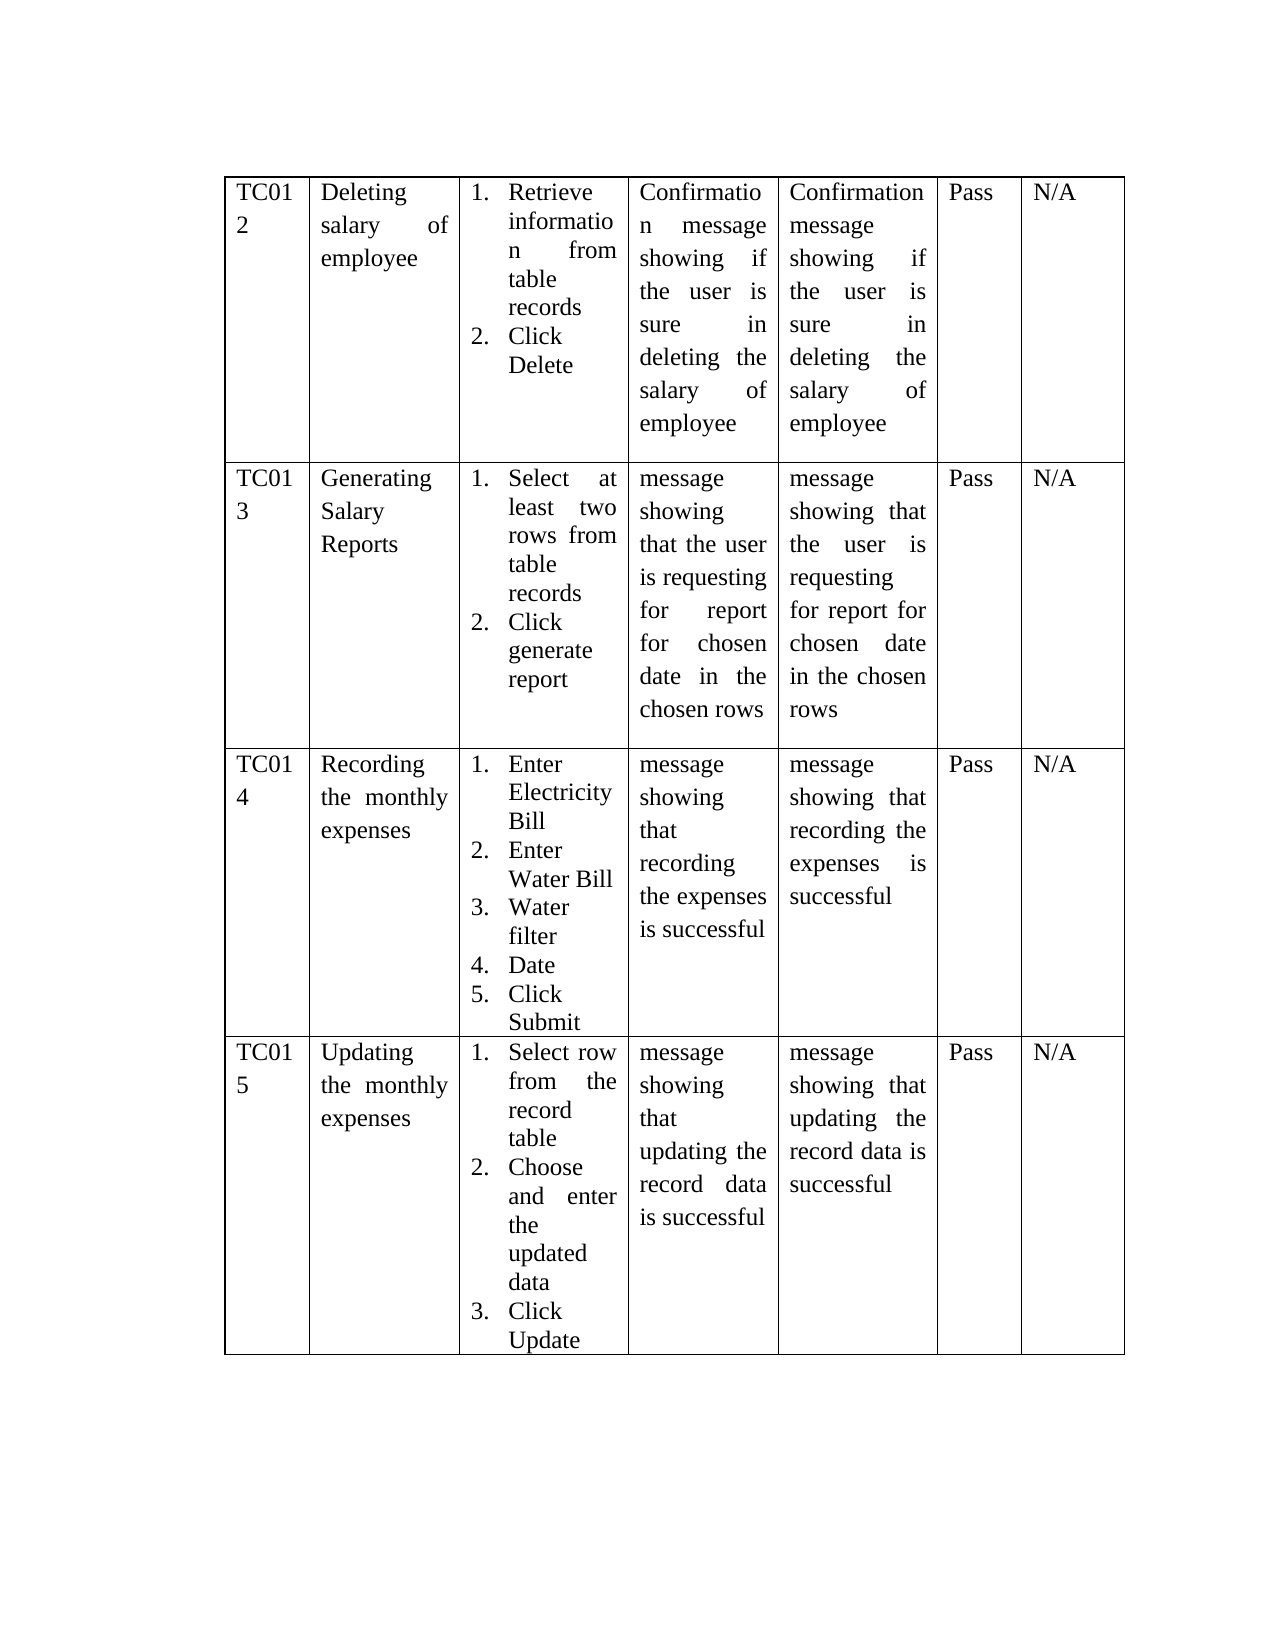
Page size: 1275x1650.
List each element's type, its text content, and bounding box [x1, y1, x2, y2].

table_cell TC014 [226, 749, 309, 1036]
table_header N/A [1022, 178, 1124, 462]
table_cell message showing that the user is requesting for report for chosen date in the chosen rows [629, 463, 778, 748]
table_header Deleting salary of employee [310, 178, 459, 462]
table_cell Enter Electricity Bill Enter Water Bill Water filter Date Click Submit [460, 749, 628, 1036]
table_cell N/A [1022, 1037, 1124, 1353]
table_cell message showing that updating the record data is successful [629, 1037, 778, 1353]
table_header Confirmation message showing if the user is sure in deleting the salary of employee [629, 178, 778, 462]
table_cell N/A [1022, 463, 1124, 748]
table_cell message showing that recording the expenses is successful [779, 749, 937, 1036]
table_cell Updating the monthly expenses [310, 1037, 459, 1353]
table_cell Pass [938, 1037, 1021, 1353]
table_cell message showing that updating the record data is successful [779, 1037, 937, 1353]
table_cell Generating Salary Reports [310, 463, 459, 748]
table_cell Pass [938, 749, 1021, 1036]
table_cell TC013 [226, 463, 309, 748]
table_cell Recording the monthly expenses [310, 749, 459, 1036]
table_cell N/A [1022, 749, 1124, 1036]
table_cell message showing that recording the expenses is successful [629, 749, 778, 1036]
table_header Confirmation message showing if the user is sure in deleting the salary of employee [779, 178, 937, 462]
table_header Retrieve information from table records Click Delete [460, 178, 628, 462]
table_cell message showing that the user is requesting for report for chosen date in the chosen rows [779, 463, 937, 748]
table_cell Select row from the record table Choose and enter the updated data Click Update [460, 1037, 628, 1353]
table_header TC012 [226, 178, 309, 462]
table_cell Select at least two rows from table records Click generate report [460, 463, 628, 748]
table_header Pass [938, 178, 1021, 462]
table_cell TC015 [226, 1037, 309, 1353]
table_cell Pass [938, 463, 1021, 748]
